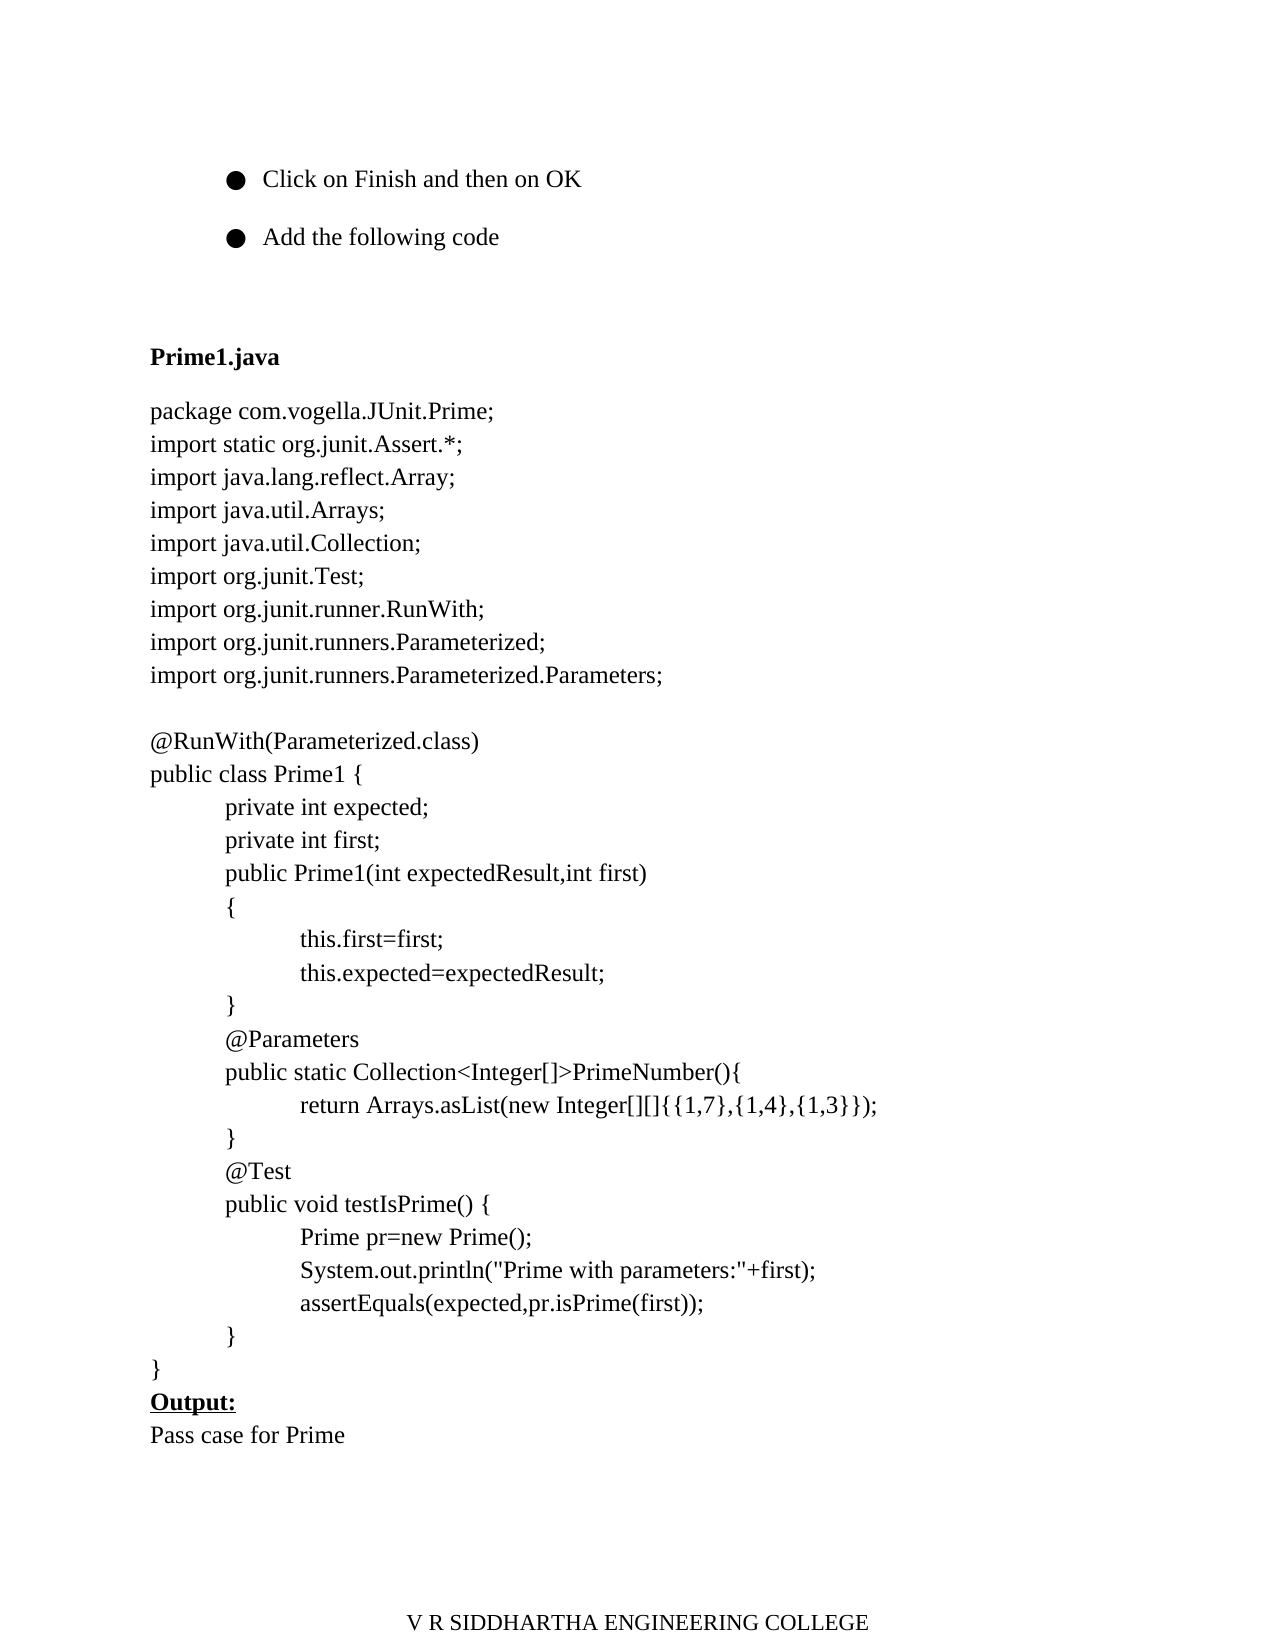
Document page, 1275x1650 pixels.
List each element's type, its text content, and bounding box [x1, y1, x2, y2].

text public static Collection<Integer[]>PrimeNumber(){ [150, 1057, 1125, 1085]
text this.expected=expectedResult; [150, 958, 1125, 986]
text @Test [150, 1156, 1125, 1184]
text return Arrays.asList(new Integer[][]{{1,7},{1,4},{1,3}}); [150, 1090, 1125, 1118]
text assertEquals(expected,pr.isPrime(first)); [150, 1288, 1125, 1317]
text @RunWith(Parameterized.class) [150, 726, 1125, 755]
text import org.junit.runners.Parameterized.Parameters; [150, 660, 1125, 689]
text @Parameters [150, 1024, 1125, 1052]
text System.out.println("Prime with parameters:"+first); [150, 1255, 1125, 1283]
text package com.vogella.JUnit.Prime; [150, 396, 1125, 425]
text public class Prime1 { [150, 759, 1125, 788]
text Prime pr=new Prime(); [150, 1222, 1125, 1251]
text } [150, 991, 1125, 1019]
list Click on Finish and then on OK [225, 150, 1125, 201]
text Prime1.java [150, 342, 1125, 371]
text import java.util.Collection; [150, 528, 1125, 557]
text private int first; [150, 826, 1125, 854]
text } [150, 1354, 1125, 1383]
text import org.junit.runner.RunWith; [150, 594, 1125, 623]
text } [150, 1123, 1125, 1151]
list Add the following code [225, 209, 1125, 260]
text import org.junit.Test; [150, 561, 1125, 590]
text import static org.junit.Assert.*; [150, 429, 1125, 458]
text public void testIsPrime() { [150, 1189, 1125, 1217]
text import java.util.Arrays; [150, 495, 1125, 524]
text this.first=first; [150, 924, 1125, 953]
text Pass case for Prime [150, 1420, 1125, 1449]
text } [150, 1321, 1125, 1349]
text import java.lang.reflect.Array; [150, 462, 1125, 491]
text { [150, 892, 1125, 920]
text public Prime1(int expectedResult,int first) [150, 858, 1125, 887]
text import org.junit.runners.Parameterized; [150, 627, 1125, 656]
text Output: [150, 1387, 1125, 1416]
text private int expected; [150, 792, 1125, 821]
